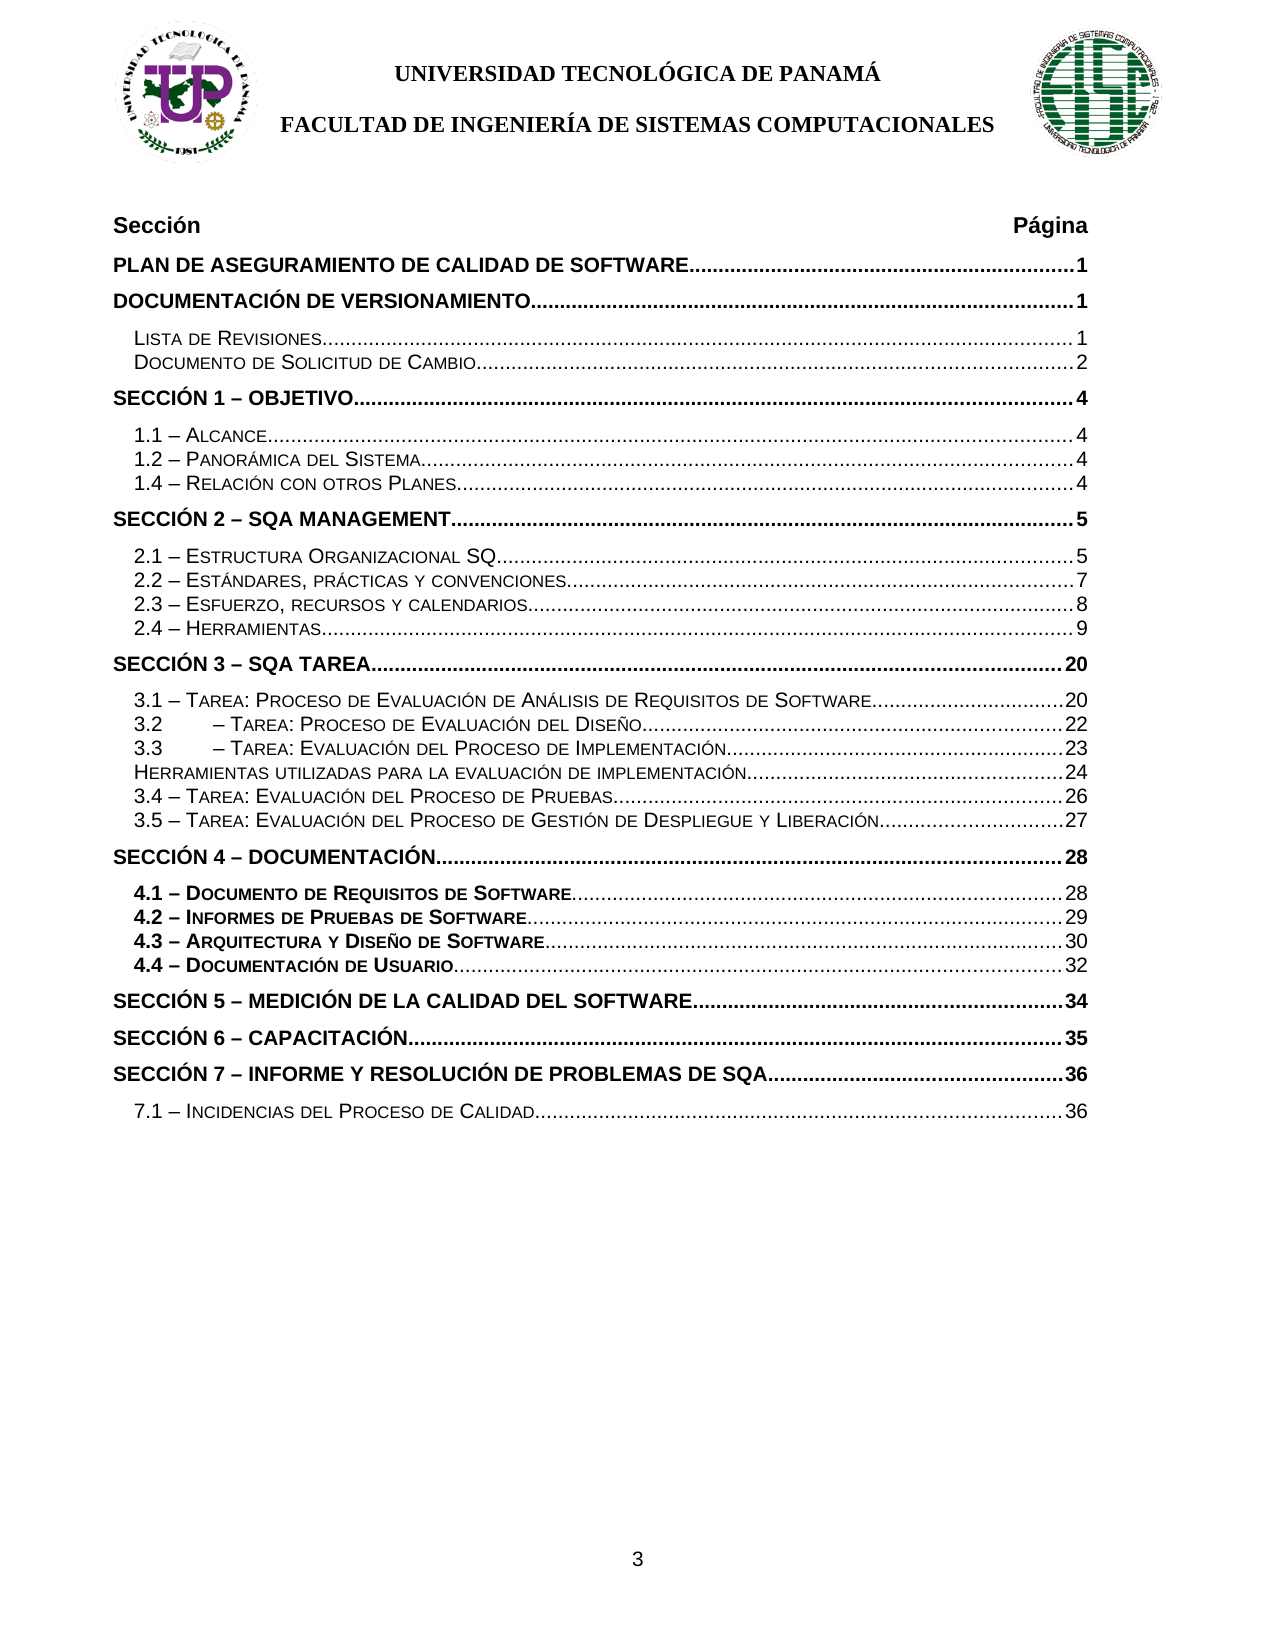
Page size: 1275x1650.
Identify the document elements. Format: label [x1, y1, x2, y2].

picture [1029, 25, 1163, 158]
picture [112, 18, 260, 166]
